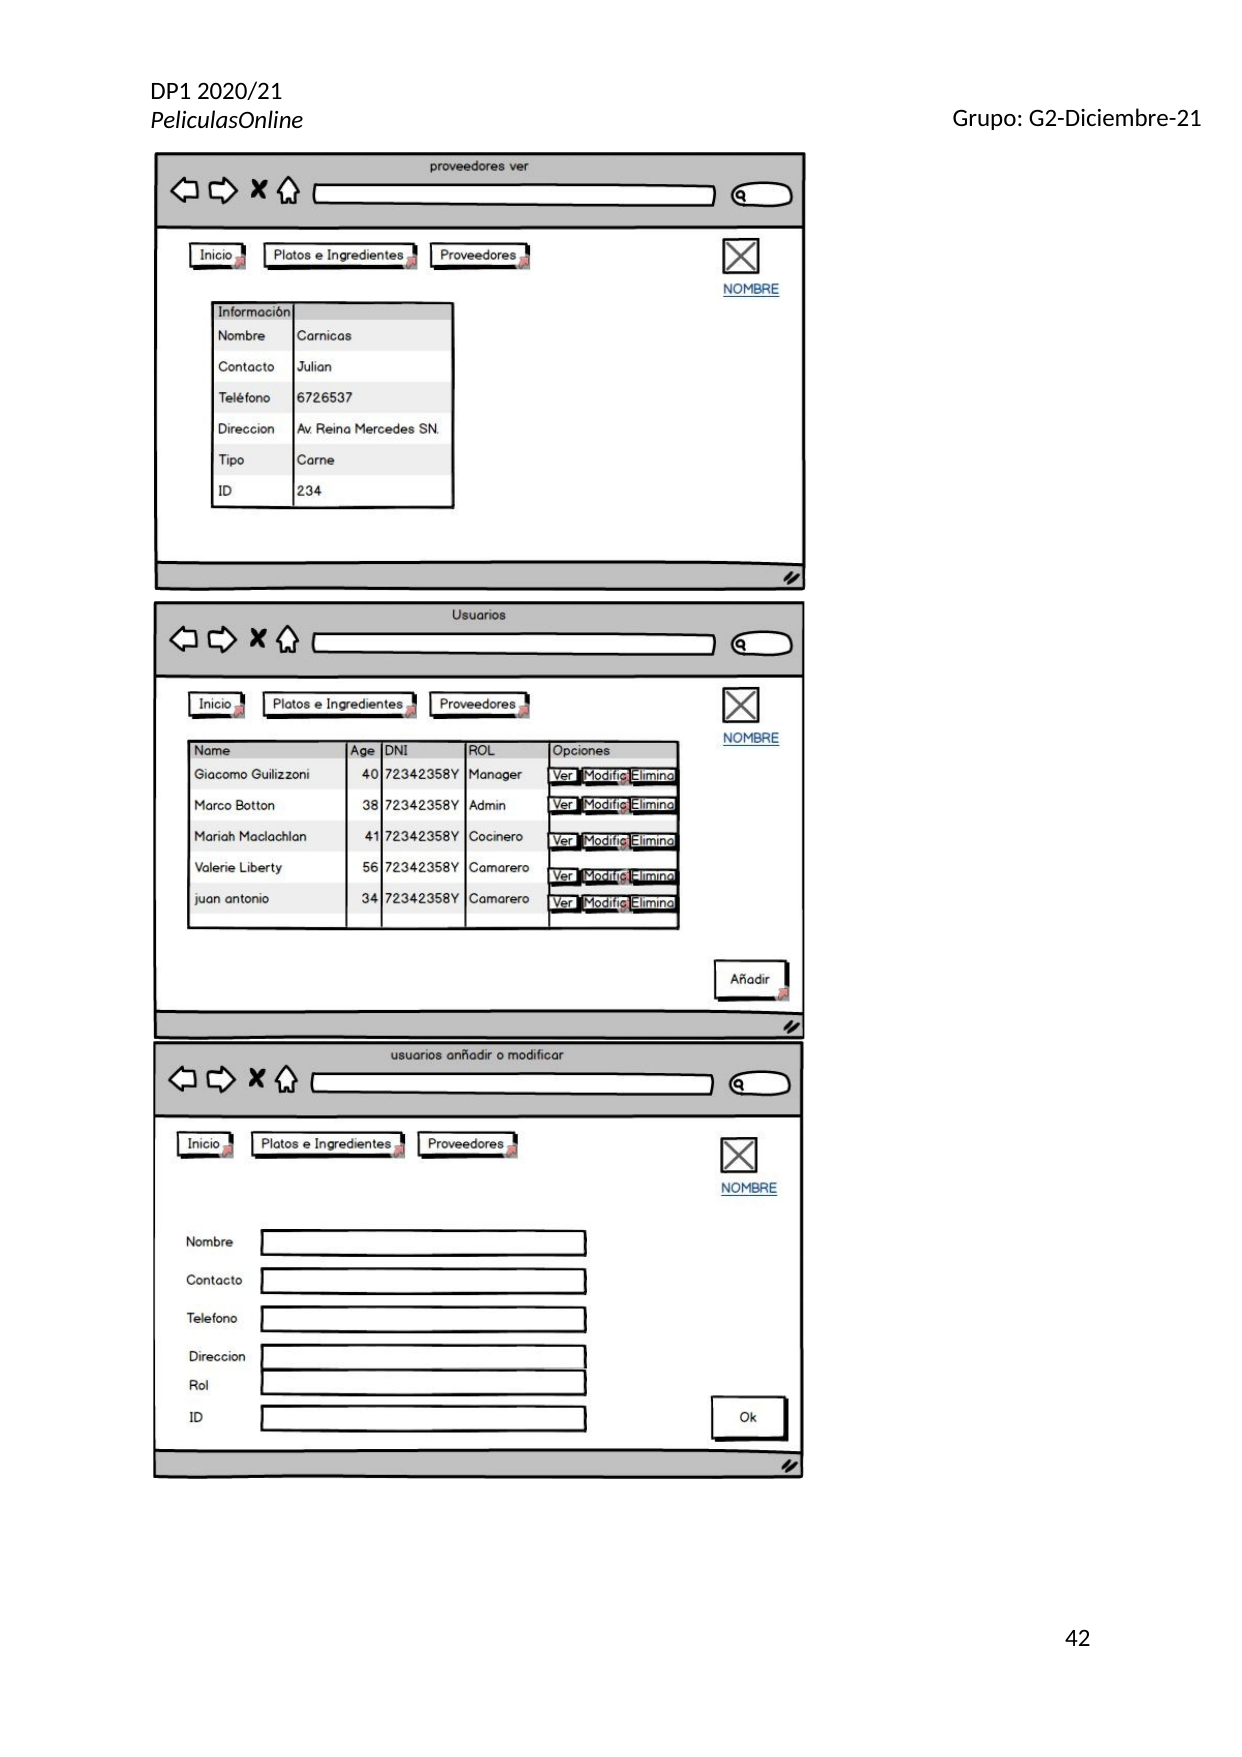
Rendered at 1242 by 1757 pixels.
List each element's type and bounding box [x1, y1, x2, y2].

picture [153, 152, 807, 591]
picture [153, 601, 805, 1479]
